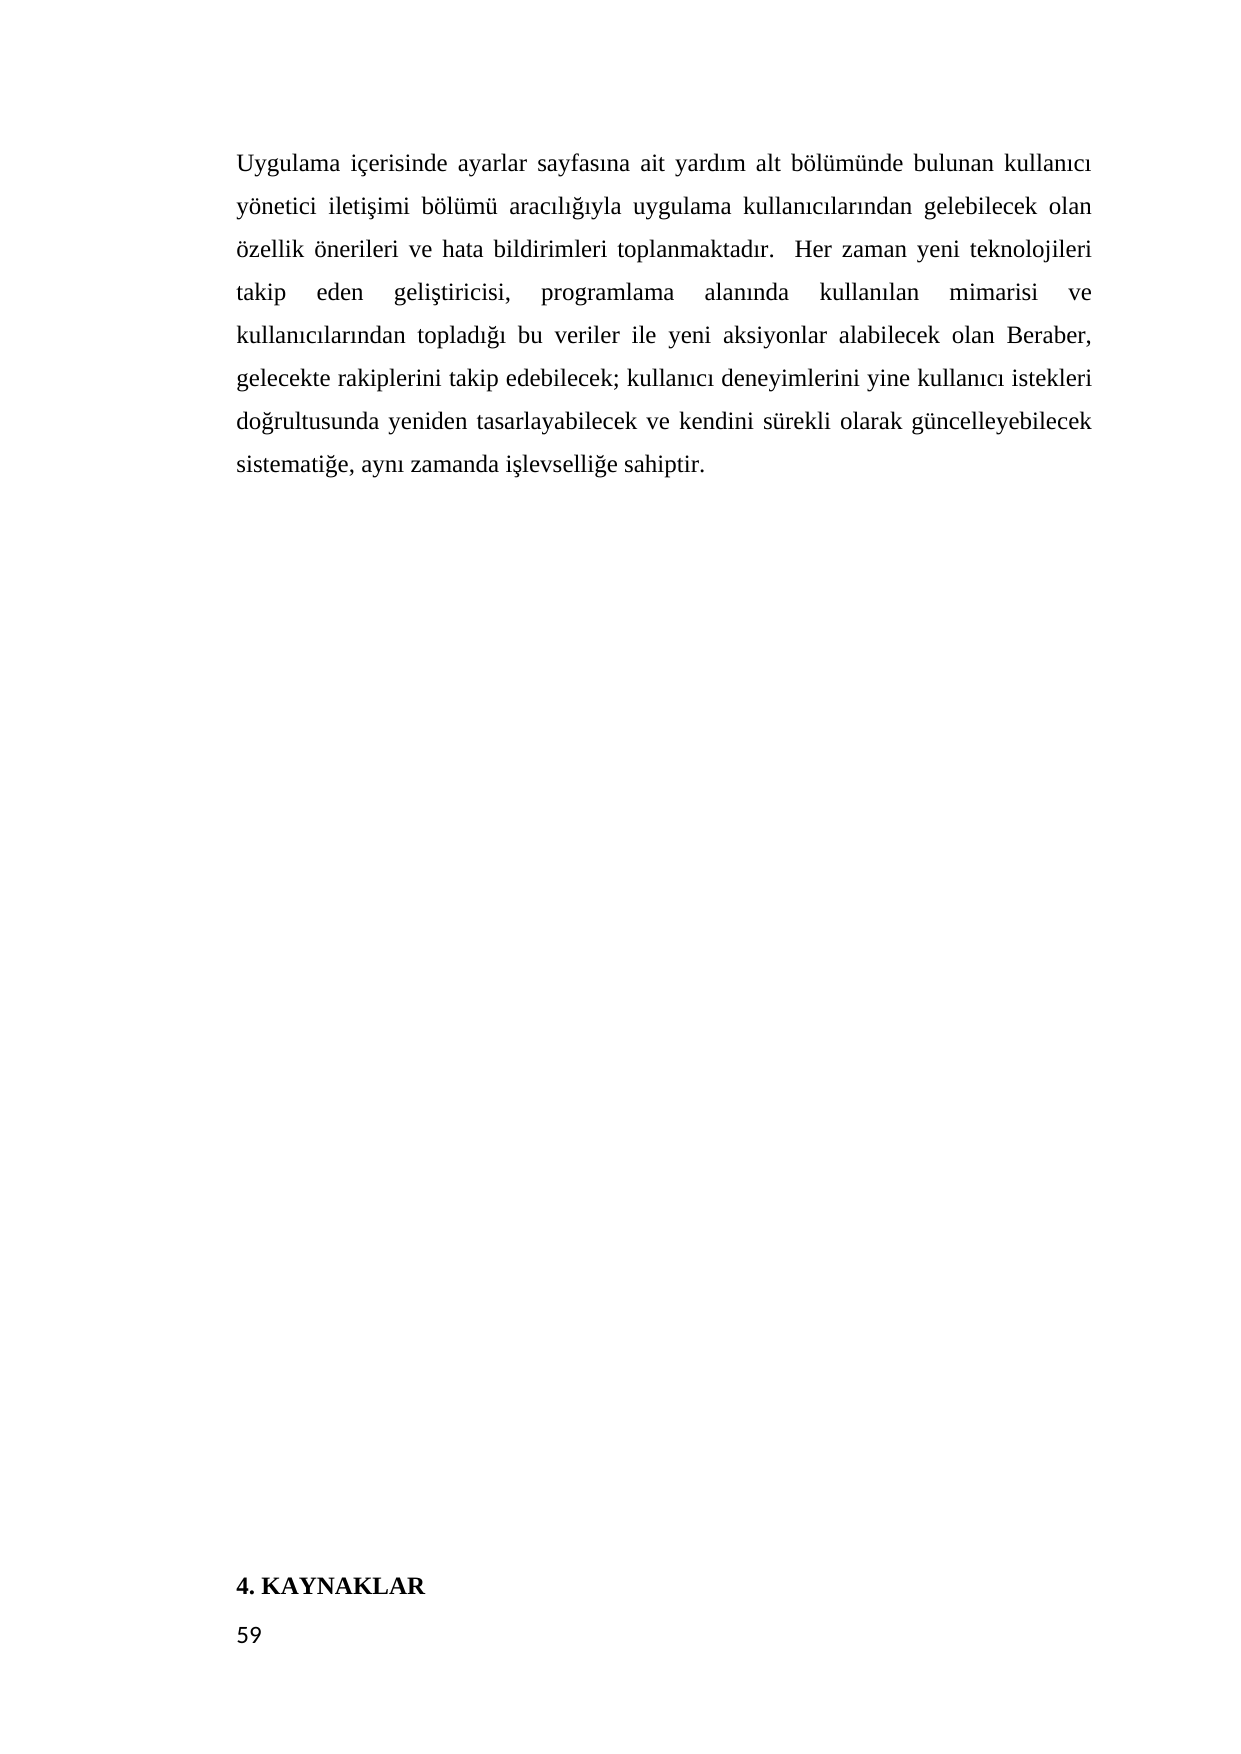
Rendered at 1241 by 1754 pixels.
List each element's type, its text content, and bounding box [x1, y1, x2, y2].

text Uygulama içerisinde ayarlar sayfasına ait yardım alt bölümünde bulunan kullanıcı yönetici iletişimi bölümü aracılığıyla uygulama kullanıcılarından gelebilecek olan özellik önerileri ve hata bildirimleri toplanmaktadır. Her zaman yeni teknolojileri takip eden geliştiricisi, programlama alanında kullanılan mimarisi ve kullanıcılarından topladığı bu veriler ile yeni aksiyonlar alabilecek olan Beraber, gelecekte rakiplerini takip edebilecek; kullanıcı deneyimlerini yine kullanıcı istekleri doğrultusunda yeniden tasarlayabilecek ve kendini sürekli olarak güncelleyebilecek sistematiğe, aynı zamanda işlevselliğe sahiptir. [236, 148, 1092, 478]
text 4. KAYNAKLAR [236, 1571, 1092, 1599]
